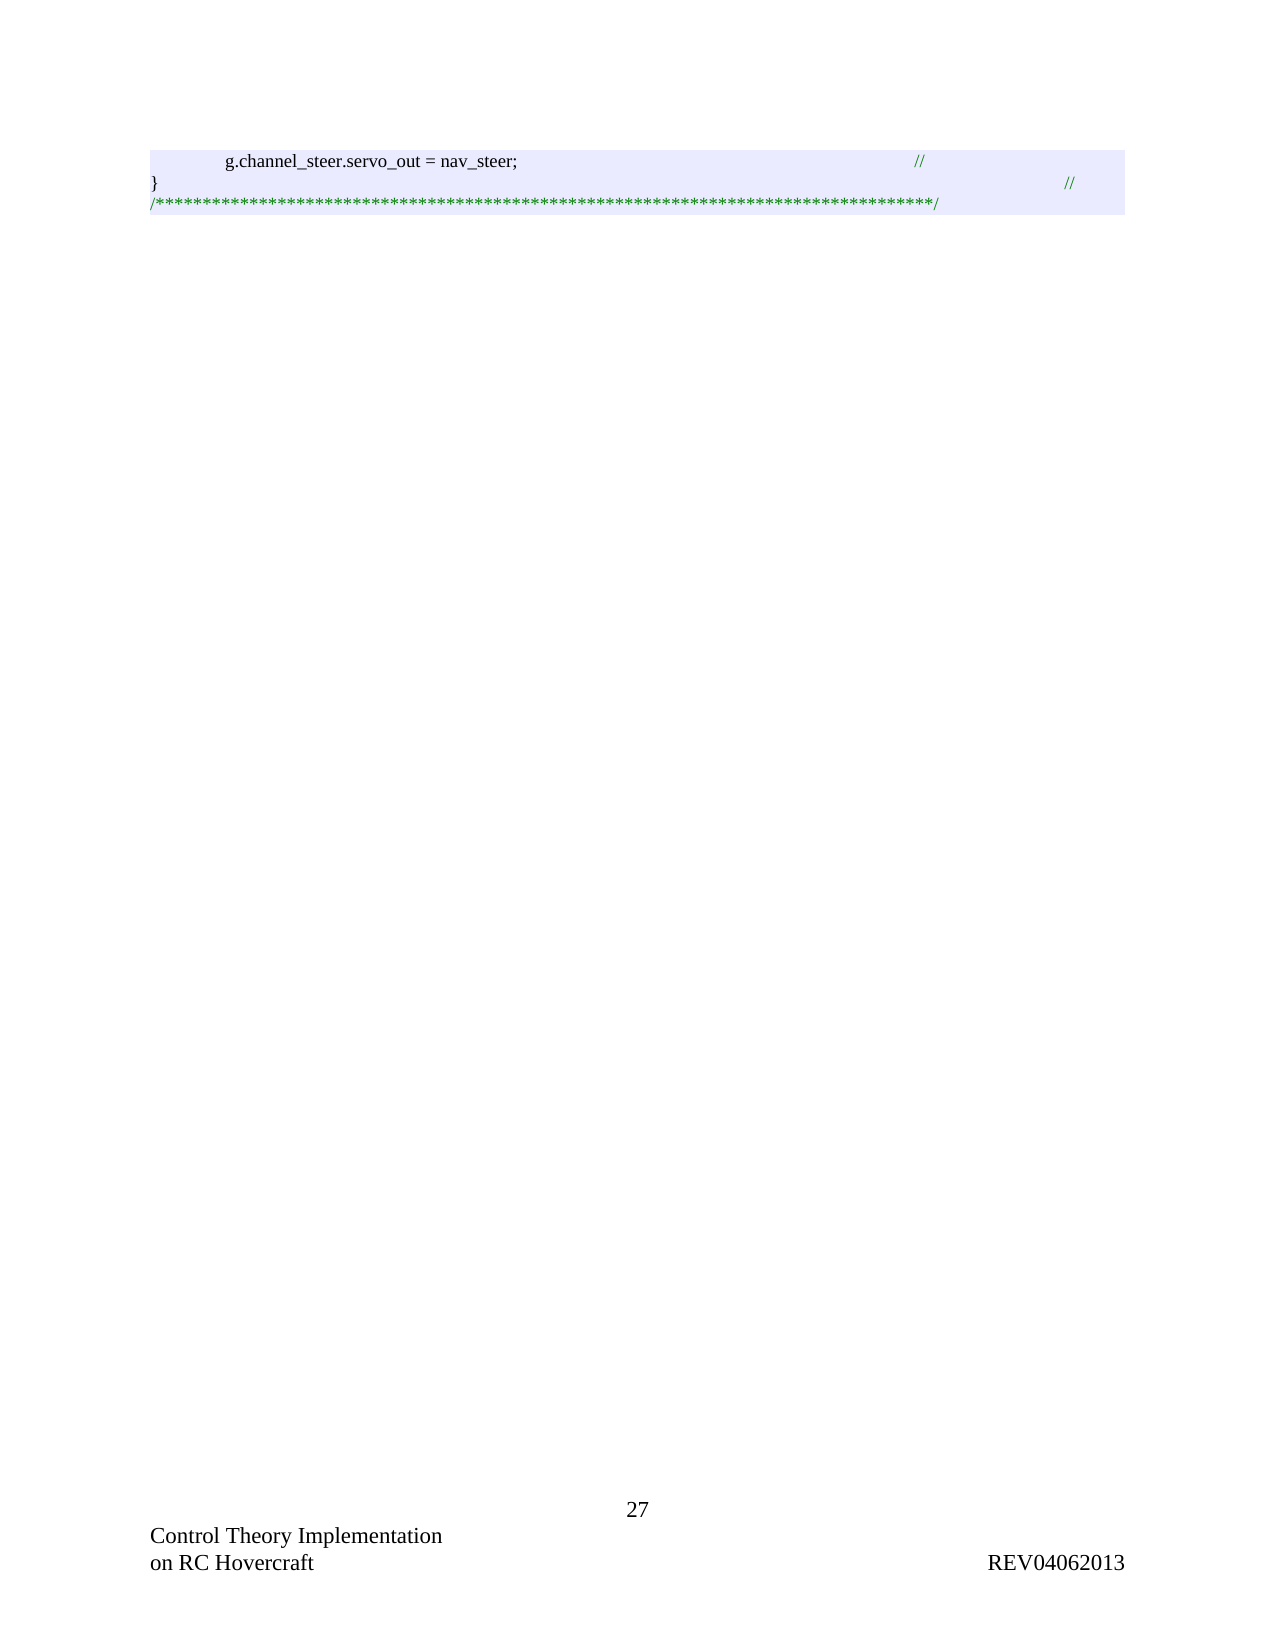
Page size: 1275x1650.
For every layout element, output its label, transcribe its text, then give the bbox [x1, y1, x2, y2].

text /***********************************************************************************/ [150, 193, 1125, 215]
text } // [150, 172, 1125, 193]
text g.channel_steer.servo_out = nav_steer; // [150, 150, 1125, 172]
